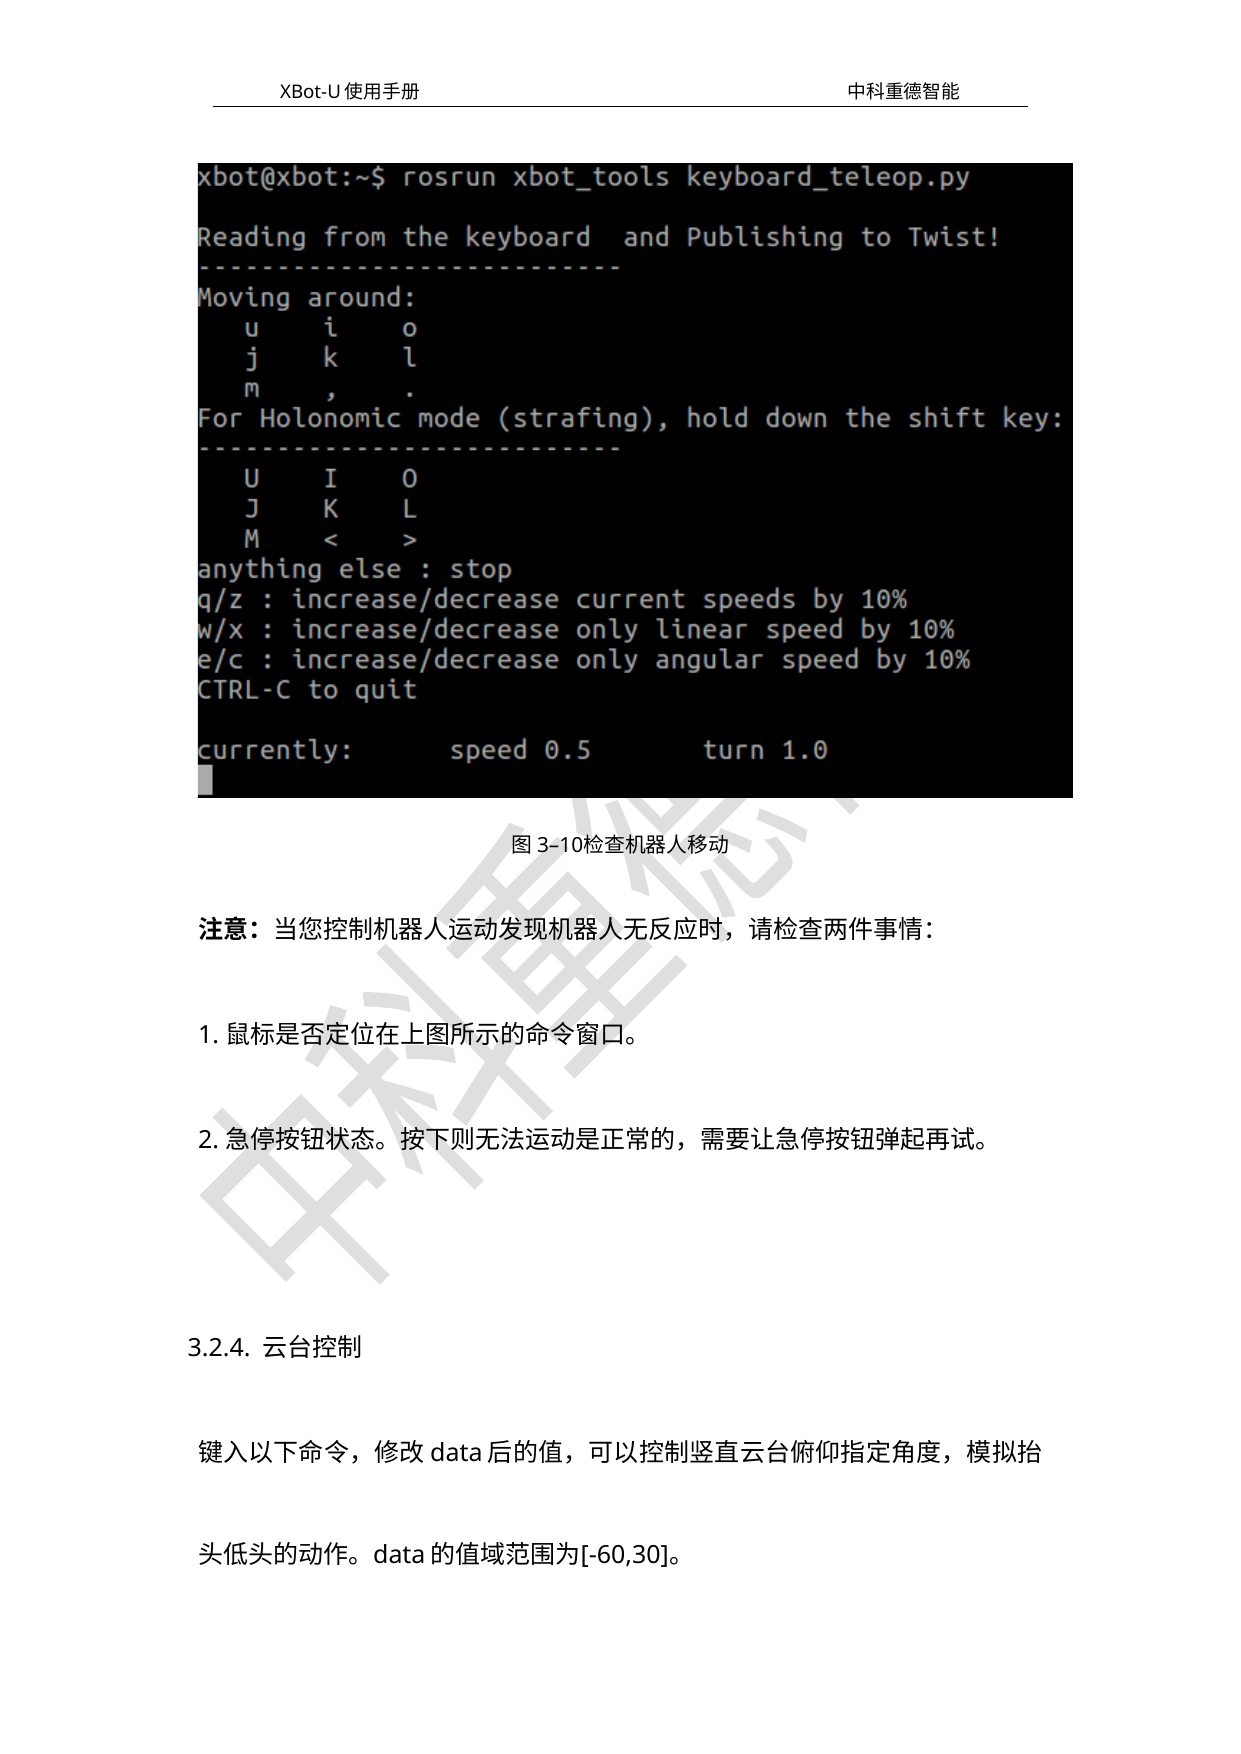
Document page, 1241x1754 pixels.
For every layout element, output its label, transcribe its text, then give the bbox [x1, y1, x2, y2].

list 鼠标是否定位在上图所示的命令窗口。 [198, 999, 1042, 1067]
list 急停按钮状态。按下则无法运动是正常的，需要让急停按钮弹起再试。 [198, 1103, 1042, 1171]
text 键入以下命令，修改data后的值，可以控制竖直云台俯仰指定角度，模拟抬头低头的动作。data的值域范围为[-60,30]。 [198, 1417, 1042, 1586]
text 注意：当您控制机器人运动发现机器人无反应时，请检查两件事情： [198, 894, 1042, 962]
picture [197, 163, 1073, 798]
subtitle 云台控制 [187, 1312, 1042, 1380]
